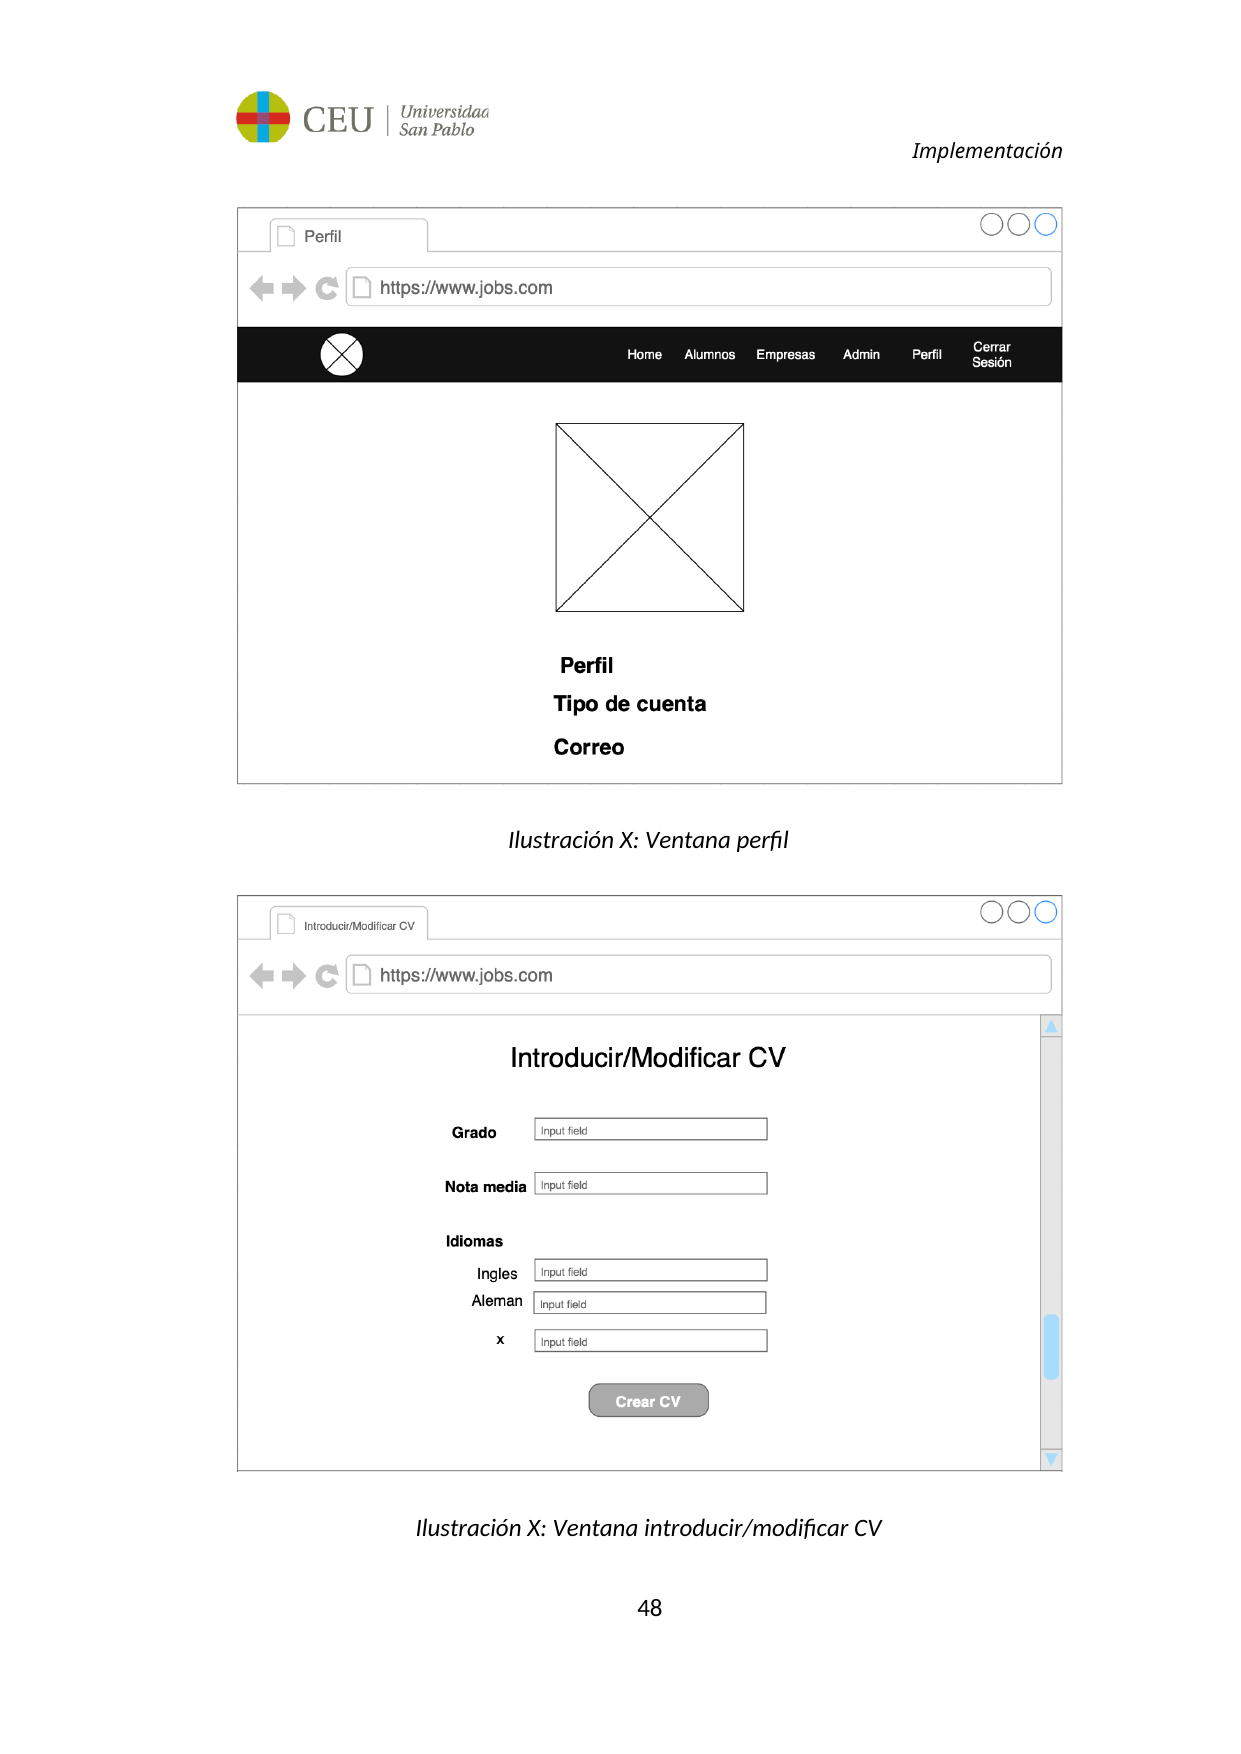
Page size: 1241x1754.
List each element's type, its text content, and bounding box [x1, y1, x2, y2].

picture [236, 206, 1063, 785]
picture [236, 895, 1063, 1472]
picture [235, 89, 489, 143]
text Ilustración X: Ventana introducir/modificar CV [236, 1512, 1063, 1542]
text Ilustración X: Ventana perfil [236, 824, 1063, 855]
